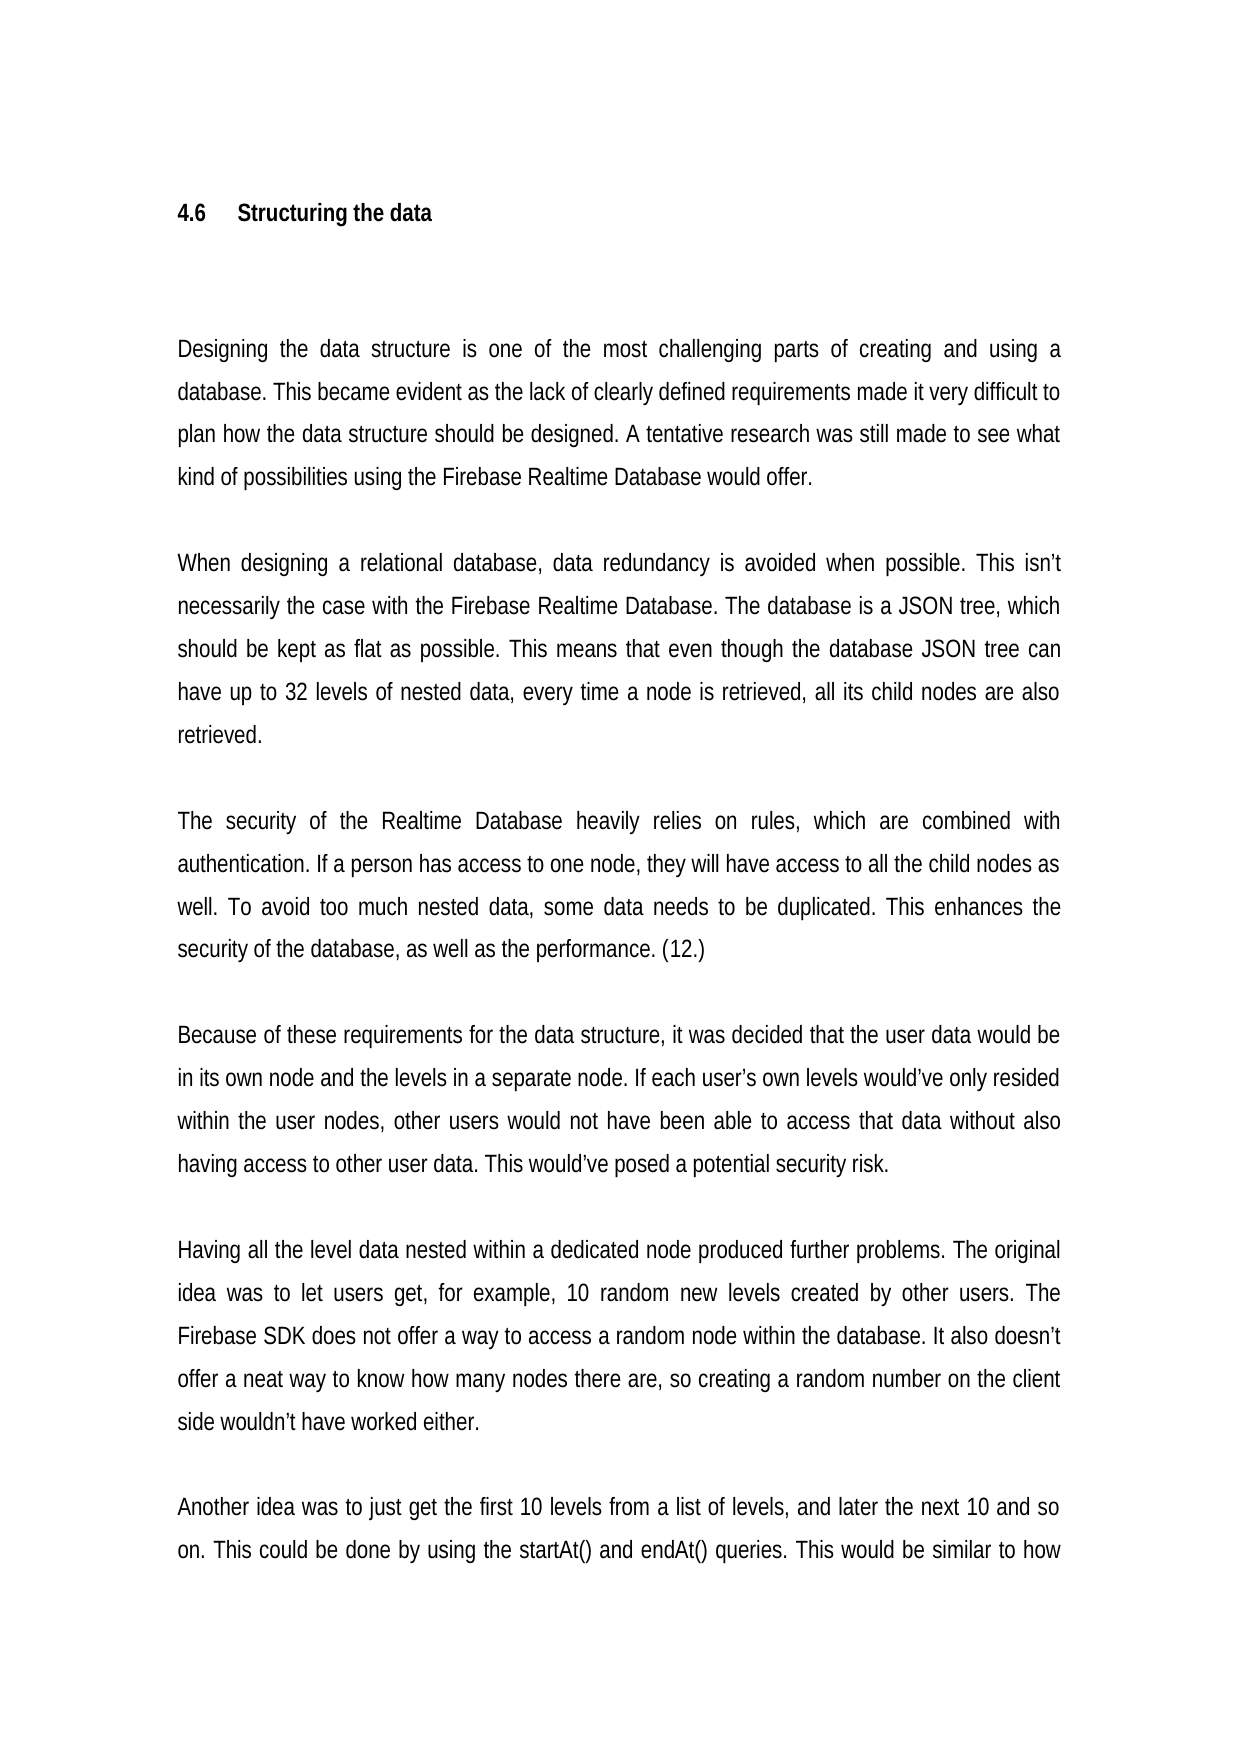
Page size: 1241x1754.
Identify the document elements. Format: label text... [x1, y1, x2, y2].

text Because of these requirements for the data structure, it was decided that the user data would be in its own node and the levels in a separate node. If each user’s own levels would’ve only resided within the user nodes, other users would not have been able to access that data without also having access to other user data. This would’ve posed a potential security risk. [177, 1020, 1063, 1178]
subtitle Structuring the data [177, 198, 1063, 226]
text When designing a relational database, data redundancy is avoided when possible. This isn’t necessarily the case with the Firebase Realtime Database. The database is a JSON tree, which should be kept as flat as possible. This means that even though the database JSON tree can have up to 32 levels of nested data, every time a node is retrieved, all its child nodes are also retrieved. [177, 548, 1063, 748]
text The security of the Realtime Database heavily relies on rules, which are combined with authentication. If a person has access to one node, they will have access to all the child nodes as well. To avoid too much nested data, some data needs to be duplicated. This enhances the security of the database, as well as the performance. (‎12.) [177, 806, 1063, 963]
text Having all the level data nested within a dedicated node produced further problems. The original idea was to let users get, for example, 10 random new levels created by other users. The Firebase SDK does not offer a way to access a random node within the database. It also doesn’t offer a neat way to know how many nodes there are, so creating a random number on the client side wouldn’t have worked either. [177, 1235, 1063, 1435]
text Designing the data structure is one of the most challenging parts of creating and using a database. This became evident as the lack of clearly defined requirements made it very difficult to plan how the data structure should be designed. A tentative research was still made to see what kind of possibilities using the Firebase Realtime Database would offer. [177, 333, 1063, 491]
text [177, 1492, 1063, 1564]
